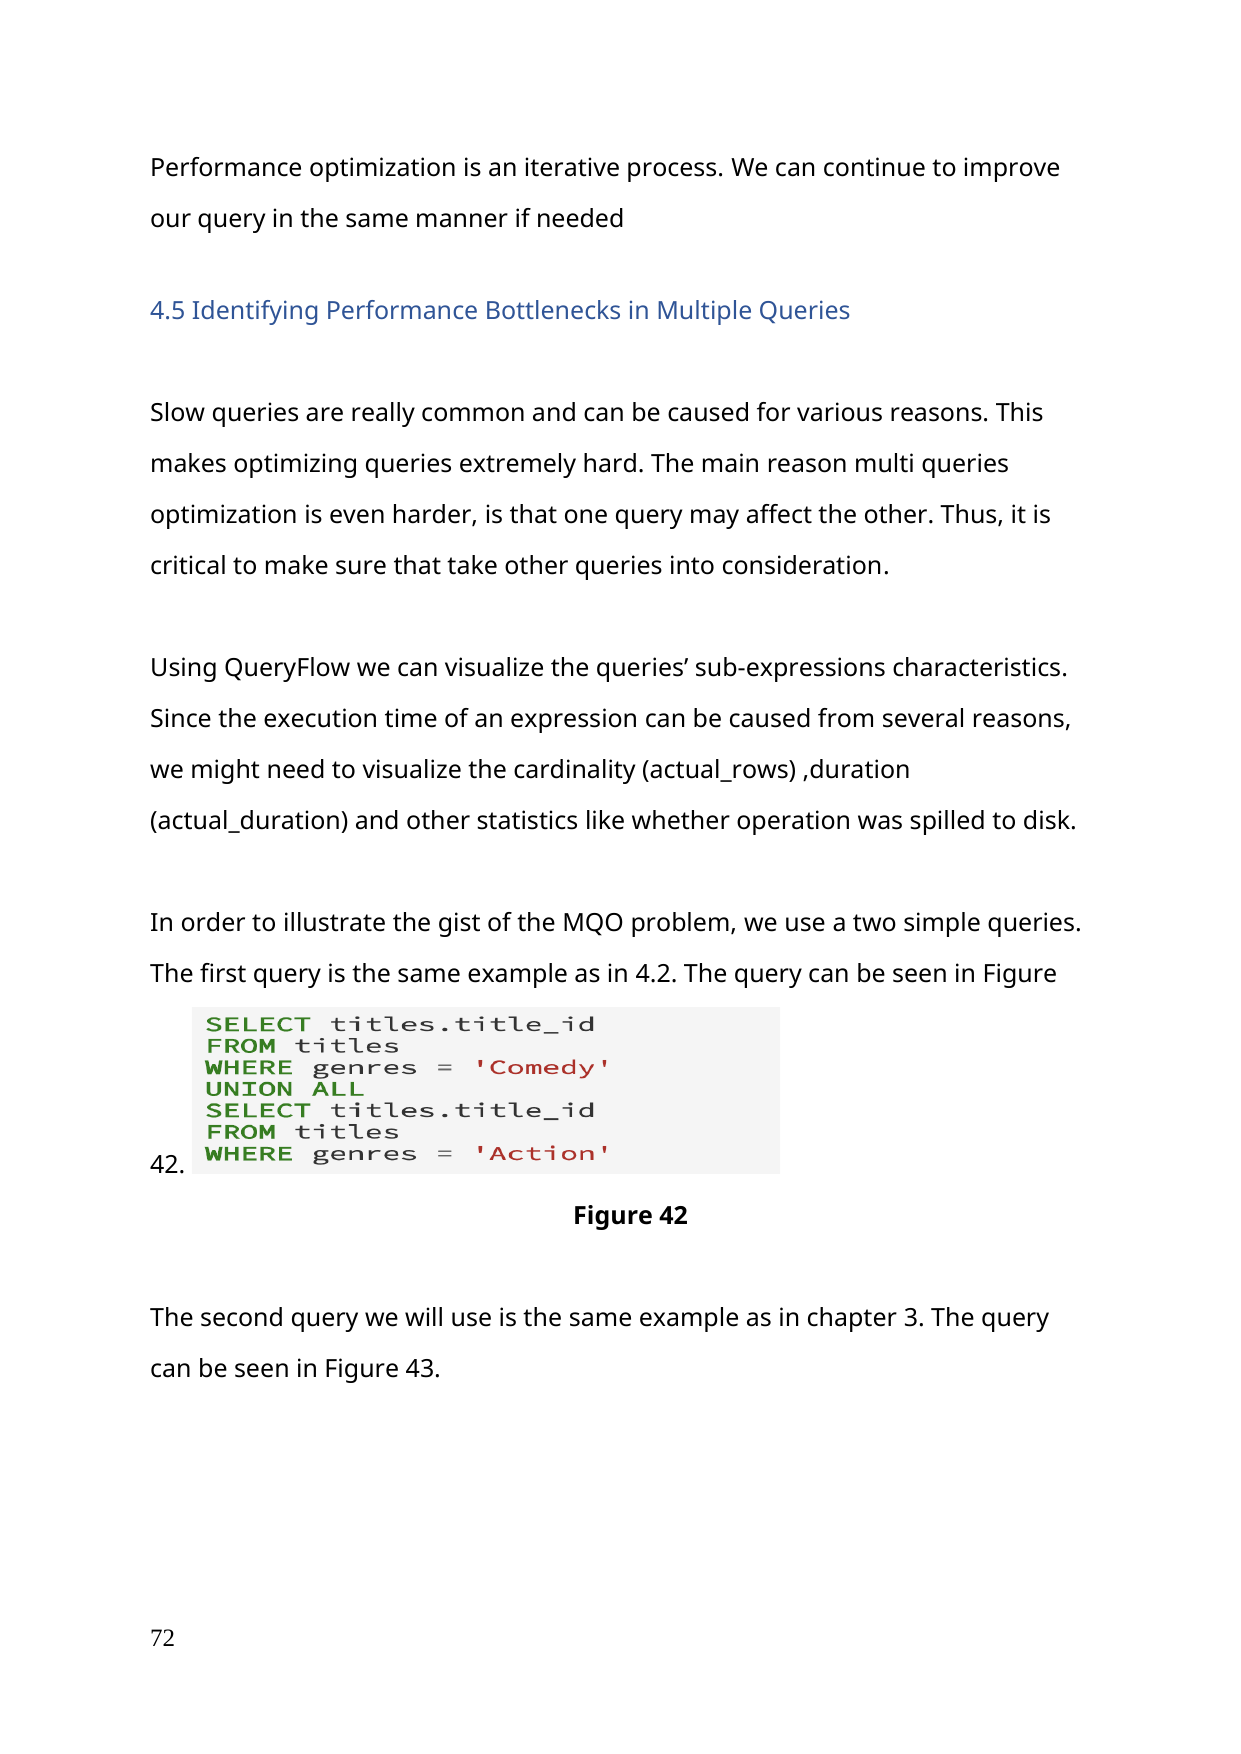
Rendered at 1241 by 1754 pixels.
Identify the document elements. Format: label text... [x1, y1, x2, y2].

text Figure 42 The second query we will use is the same example as in chapter 3. The query can be seen in Figure 43. [150, 1198, 1090, 1385]
text 4.5 Identifying Performance Bottlenecks in Multiple Queries Slow queries are really common and can be caused for various reasons. This makes optimizing queries extremely hard. The main reason multi queries optimization is even harder, is that one query may affect the other. Thus, it is critical to make sure that take other queries into consideration. Using QueryFlow we can visualize the queries’ sub-expressions characteristics. Since the execution time of an expression can be caused from several reasons, we might need to visualize the cardinality (actual_rows) ,duration (actual_duration) and other statistics like whether operation was spilled to disk. [150, 293, 1090, 837]
picture [191, 1007, 781, 1174]
text Performance optimization is an iterative process. We can continue to improve our query in the same manner if needed [150, 150, 1090, 278]
